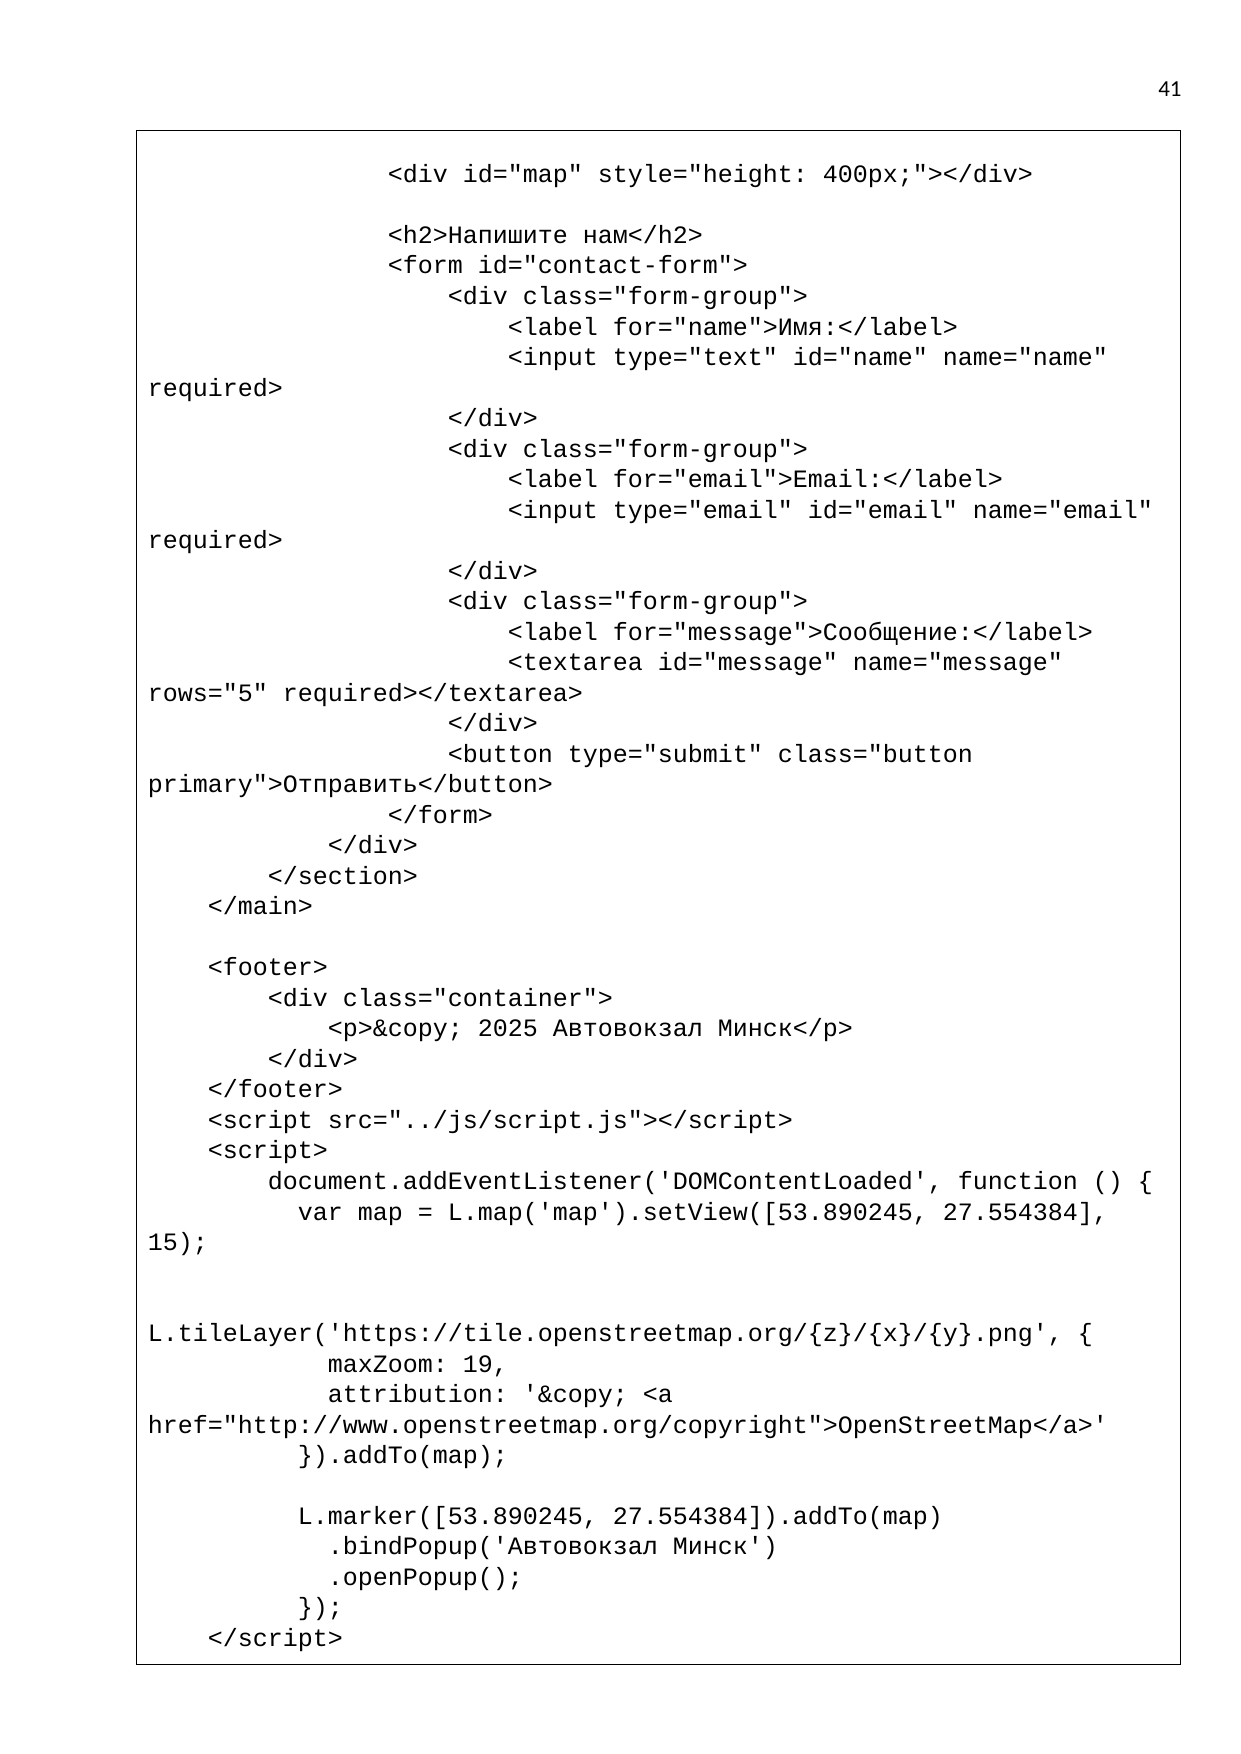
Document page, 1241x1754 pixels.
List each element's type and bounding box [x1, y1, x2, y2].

table_header [137, 131, 1180, 1664]
